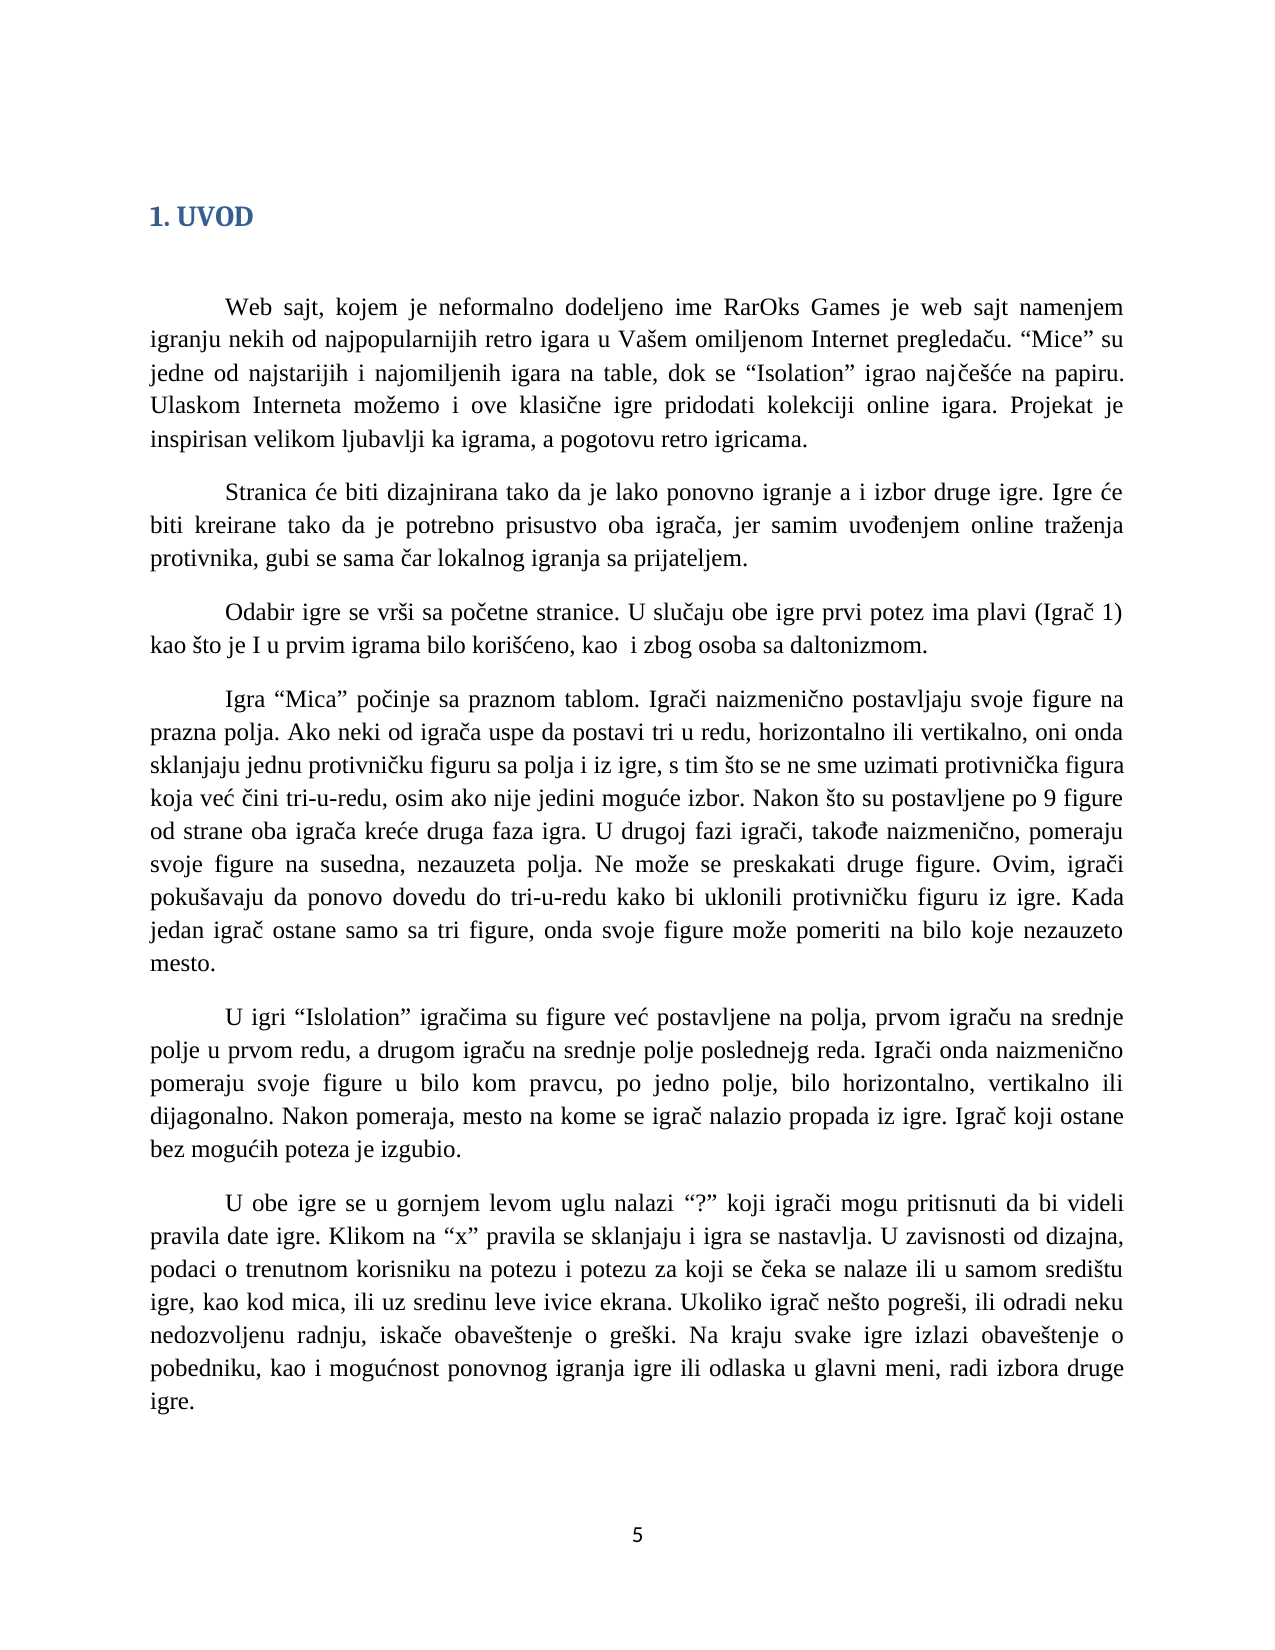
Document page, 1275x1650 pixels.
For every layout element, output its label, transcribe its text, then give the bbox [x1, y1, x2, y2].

text Odabir igre se vrši sa početne stranice. U slučaju obe igre prvi potez ima plavi (Igrač 1) kao što je I u prvim igrama bilo korišćeno, kao i zbog osoba sa daltonizmom. [150, 597, 1125, 659]
text Web sajt, kojem je neformalno dodeljeno ime RarOks Games je web sajt namenjem igranju nekih od najpopularnijih retro igara u Vašem omiljenom Internet pregledaču. “Mice” su jedne od najstarijih i najomiljenih igara na table, dok se “Isolation” igrao najčešće na papiru. Ulaskom Interneta možemo i ove klasične igre pridodati kolekciji online igara. Projekat je inspirisan velikom ljubavlji ka igrama, a pogotovu retro igricama. [150, 292, 1125, 452]
text U obe igre se u gornjem levom uglu nalazi “?” koji igrači mogu pritisnuti da bi videli pravila date igre. Klikom na “x” pravila se sklanjaju i igra se nastavlja. U zavisnosti od dizajna, podaci o trenutnom korisniku na potezu i potezu za koji se čeka se nalaze ili u samom središtu igre, kao kod mica, ili uz sredinu leve ivice ekrana. Ukoliko igrač nešto pogreši, ili odradi neku nedozvoljenu radnju, iskače obaveštenje o greški. Na kraju svake igre izlazi obaveštenje o pobedniku, kao i mogućnost ponovnog igranja igre ili odlaska u glavni meni, radi izbora druge igre. [150, 1188, 1125, 1415]
text U igri “Islolation” igračima su figure već postavljene na polja, prvom igraču na srednje polje u prvom redu, a drugom igraču na srednje polje poslednejg reda. Igrači onda naizmenično pomeraju svoje figure u bilo kom pravcu, po jedno polje, bilo horizontalno, vertikalno ili dijagonalno. Nakon pomeraja, mesto na kome se igrač nalazio propada iz igre. Igrač koji ostane bez mogućih poteza je izgubio. [150, 1002, 1125, 1163]
subtitle 1. UVOD [150, 200, 1125, 233]
text Igra “Mica” počinje sa praznom tablom. Igrači naizmenično postavljaju svoje figure na prazna polja. Ako neki od igrača uspe da postavi tri u redu, horizontalno ili vertikalno, oni onda sklanjaju jednu protivničku figuru sa polja i iz igre, s tim što se ne sme uzimati protivnička figura koja već čini tri-u-redu, osim ako nije jedini moguće izbor. Nakon što su postavljene po 9 figure od strane oba igrača kreće druga faza igra. U drugoj fazi igrači, takođe naizmenično, pomeraju svoje figure na susedna, nezauzeta polja. Ne može se preskakati druge figure. Ovim, igrači pokušavaju da ponovo dovedu do tri-u-redu kako bi uklonili protivničku figuru iz igre. Kada jedan igrač ostane samo sa tri figure, onda svoje figure može pomeriti na bilo koje nezauzeto mesto. [150, 684, 1125, 977]
text Stranica će biti dizajnirana tako da je lako ponovno igranje a i izbor druge igre. Igre će biti kreirane tako da je potrebno prisustvo oba igrača, jer samim uvođenjem online traženja protivnika, gubi se sama čar lokalnog igranja sa prijateljem. [150, 477, 1125, 572]
